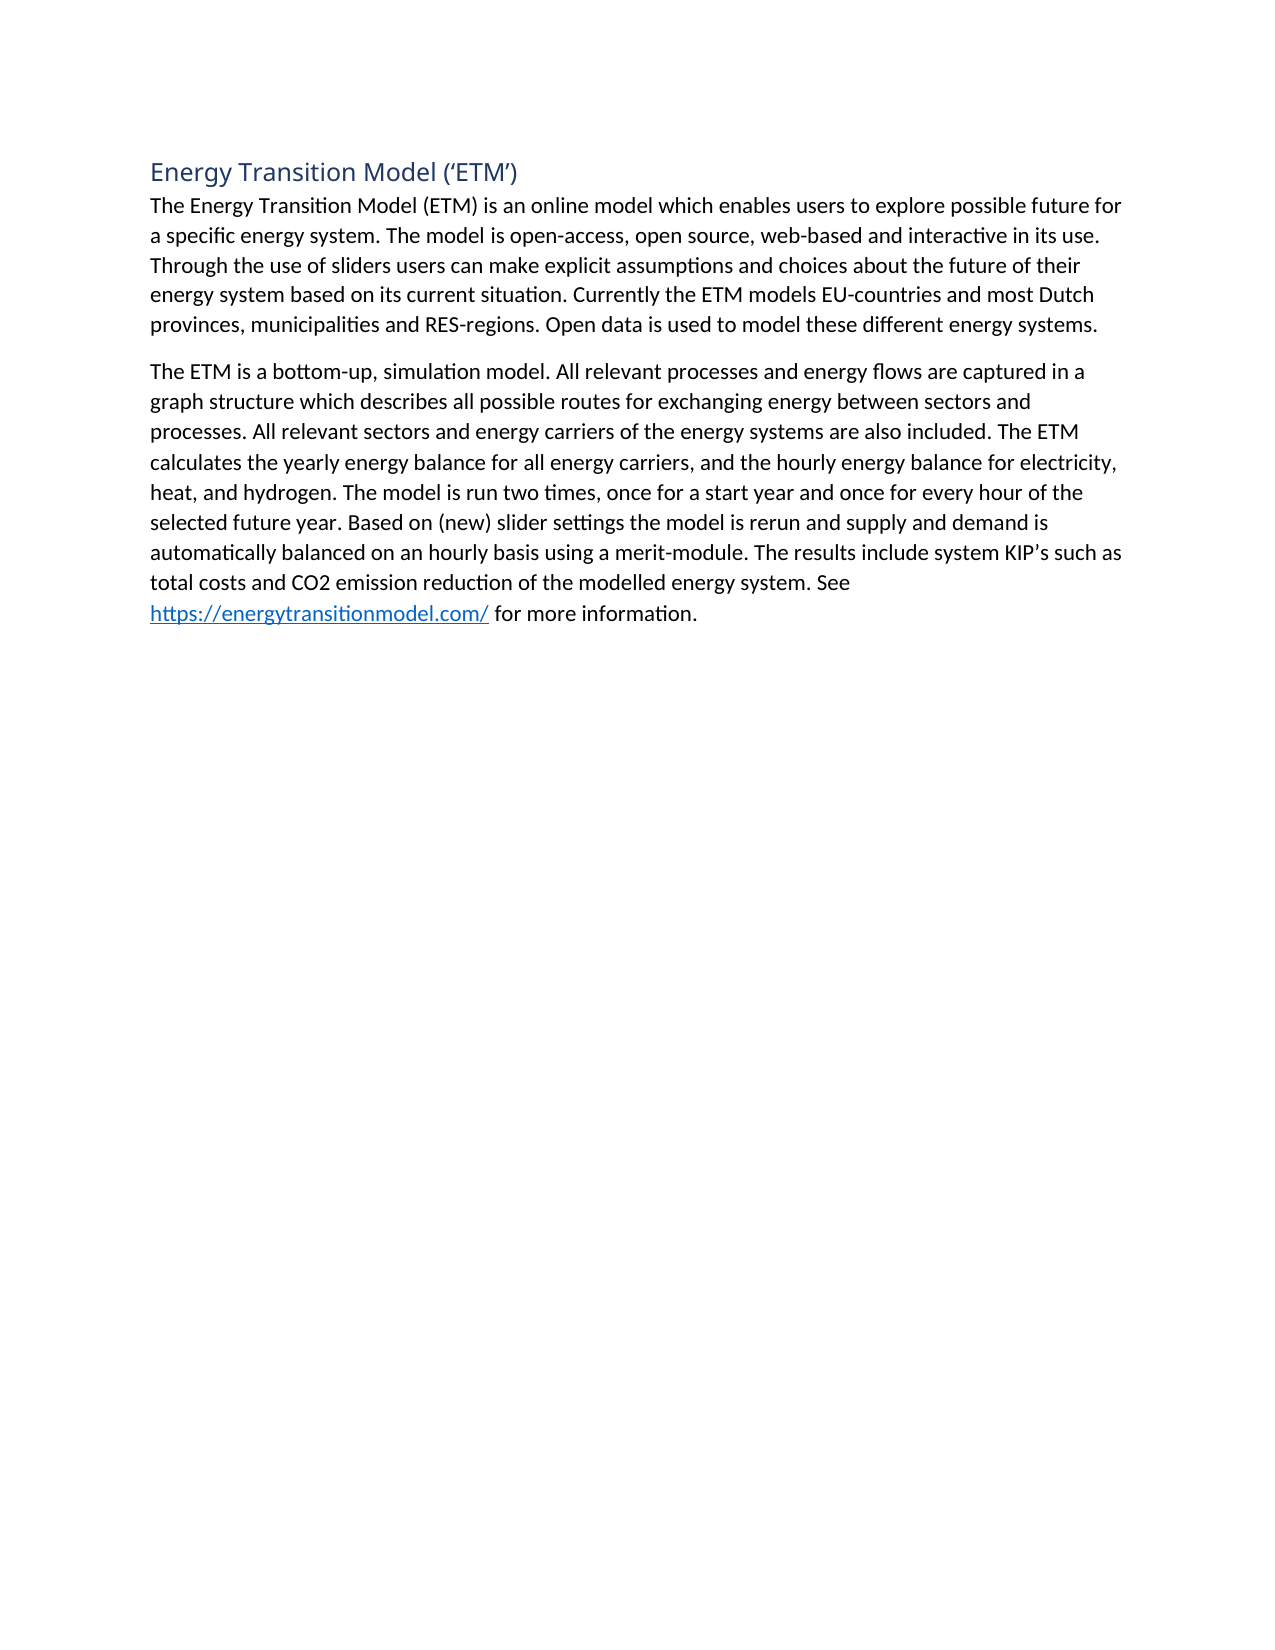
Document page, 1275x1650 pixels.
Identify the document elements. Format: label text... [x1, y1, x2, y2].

text The ETM is a bottom-up, simulation model. All relevant processes and energy flows are captured in a graph structure which describes all possible routes for exchanging energy between sectors and processes. All relevant sectors and energy carriers of the energy systems are also included. The ETM calculates the yearly energy balance for all energy carriers, and the hourly energy balance for electricity, heat, and hydrogen. The model is run two times, once for a start year and once for every hour of the selected future year. Based on (new) slider settings the model is rerun and supply and demand is automatically balanced on an hourly basis using a merit-module. The results include system KIP’s such as total costs and CO2 emission reduction of the modelled energy system. See https://energytransitionmodel.com/ for more information. [150, 357, 1125, 657]
text The Energy Transition Model (ETM) is an online model which enables users to explore possible future for a specific energy system. The model is open-access, open source, web-based and interactive in its use. Through the use of sliders users can make explicit assumptions and choices about the future of their energy system based on its current situation. Currently the ETM models EU-countries and most Dutch provinces, municipalities and RES-regions. Open data is used to model these different energy systems. [150, 191, 1125, 338]
subtitle Energy Transition Model (‘ETM’) [150, 154, 1125, 188]
